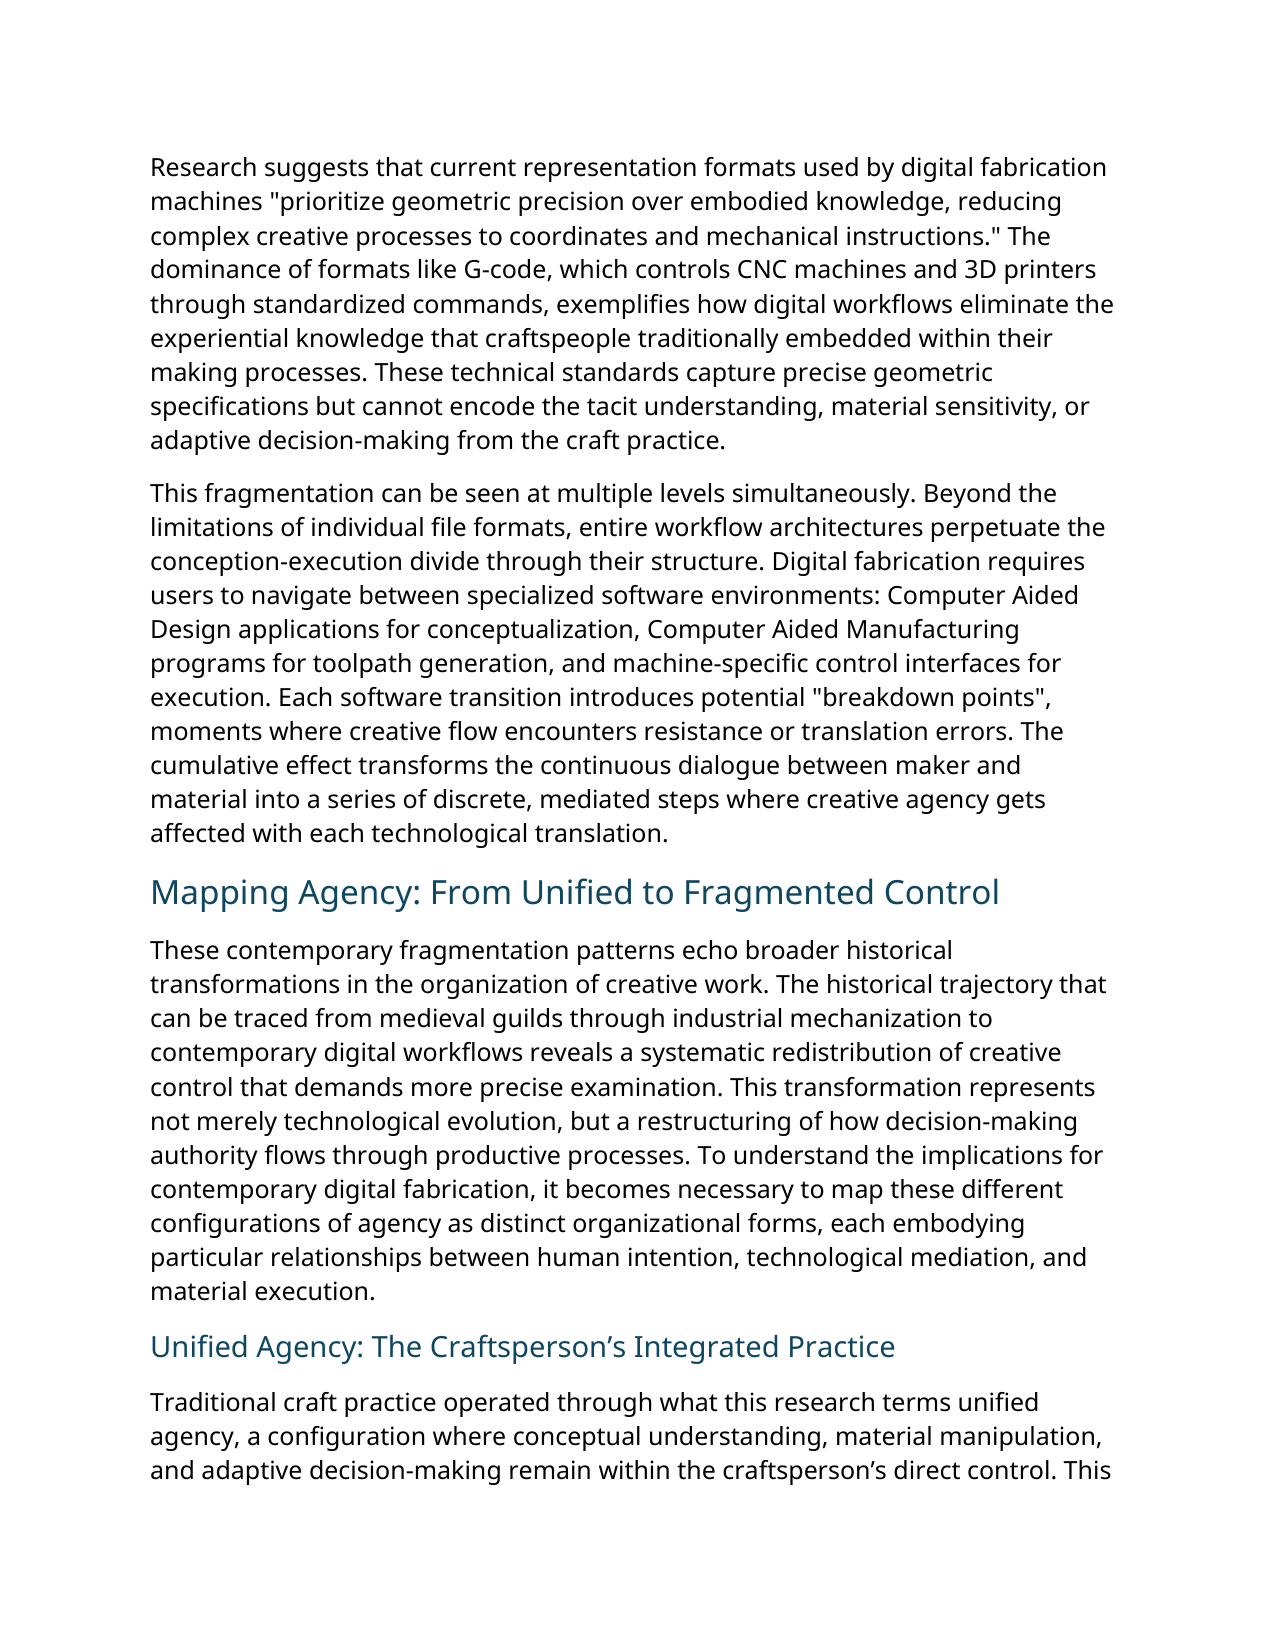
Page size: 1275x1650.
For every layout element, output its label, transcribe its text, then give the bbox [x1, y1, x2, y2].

subtitle Unified Agency: The Craftsperson’s Integrated Practice [150, 1326, 1125, 1366]
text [150, 1385, 1125, 1487]
text Research suggests that current representation formats used by digital fabrication machines "prioritize geometric precision over embodied knowledge, reducing complex creative processes to coordinates and mechanical instructions." The dominance of formats like G-code, which controls CNC machines and 3D printers through standardized commands, exemplifies how digital workflows eliminate the experiential knowledge that craftspeople traditionally embedded within their making processes. These technical standards capture precise geometric specifications but cannot encode the tacit understanding, material sensitivity, or adaptive decision-making from the craft practice. [150, 150, 1125, 457]
text These contemporary fragmentation patterns echo broader historical transformations in the organization of creative work. The historical trajectory that can be traced from medieval guilds through industrial mechanization to contemporary digital workflows reveals a systematic redistribution of creative control that demands more precise examination. This transformation represents not merely technological evolution, but a restructuring of how decision-making authority flows through productive processes. To understand the implications for contemporary digital fabrication, it becomes necessary to map these different configurations of agency as distinct organizational forms, each embodying particular relationships between human intention, technological mediation, and material execution. [150, 933, 1125, 1308]
subtitle Mapping Agency: From Unified to Fragmented Control [150, 869, 1125, 914]
text This fragmentation can be seen at multiple levels simultaneously. Beyond the limitations of individual file formats, entire workflow architectures perpetuate the conception-execution divide through their structure. Digital fabrication requires users to navigate between specialized software environments: Computer Aided Design applications for conceptualization, Computer Aided Manufacturing programs for toolpath generation, and machine-specific control interfaces for execution. Each software transition introduces potential "breakdown points", moments where creative flow encounters resistance or translation errors. The cumulative effect transforms the continuous dialogue between maker and material into a series of discrete, mediated steps where creative agency gets affected with each technological translation. [150, 475, 1125, 850]
